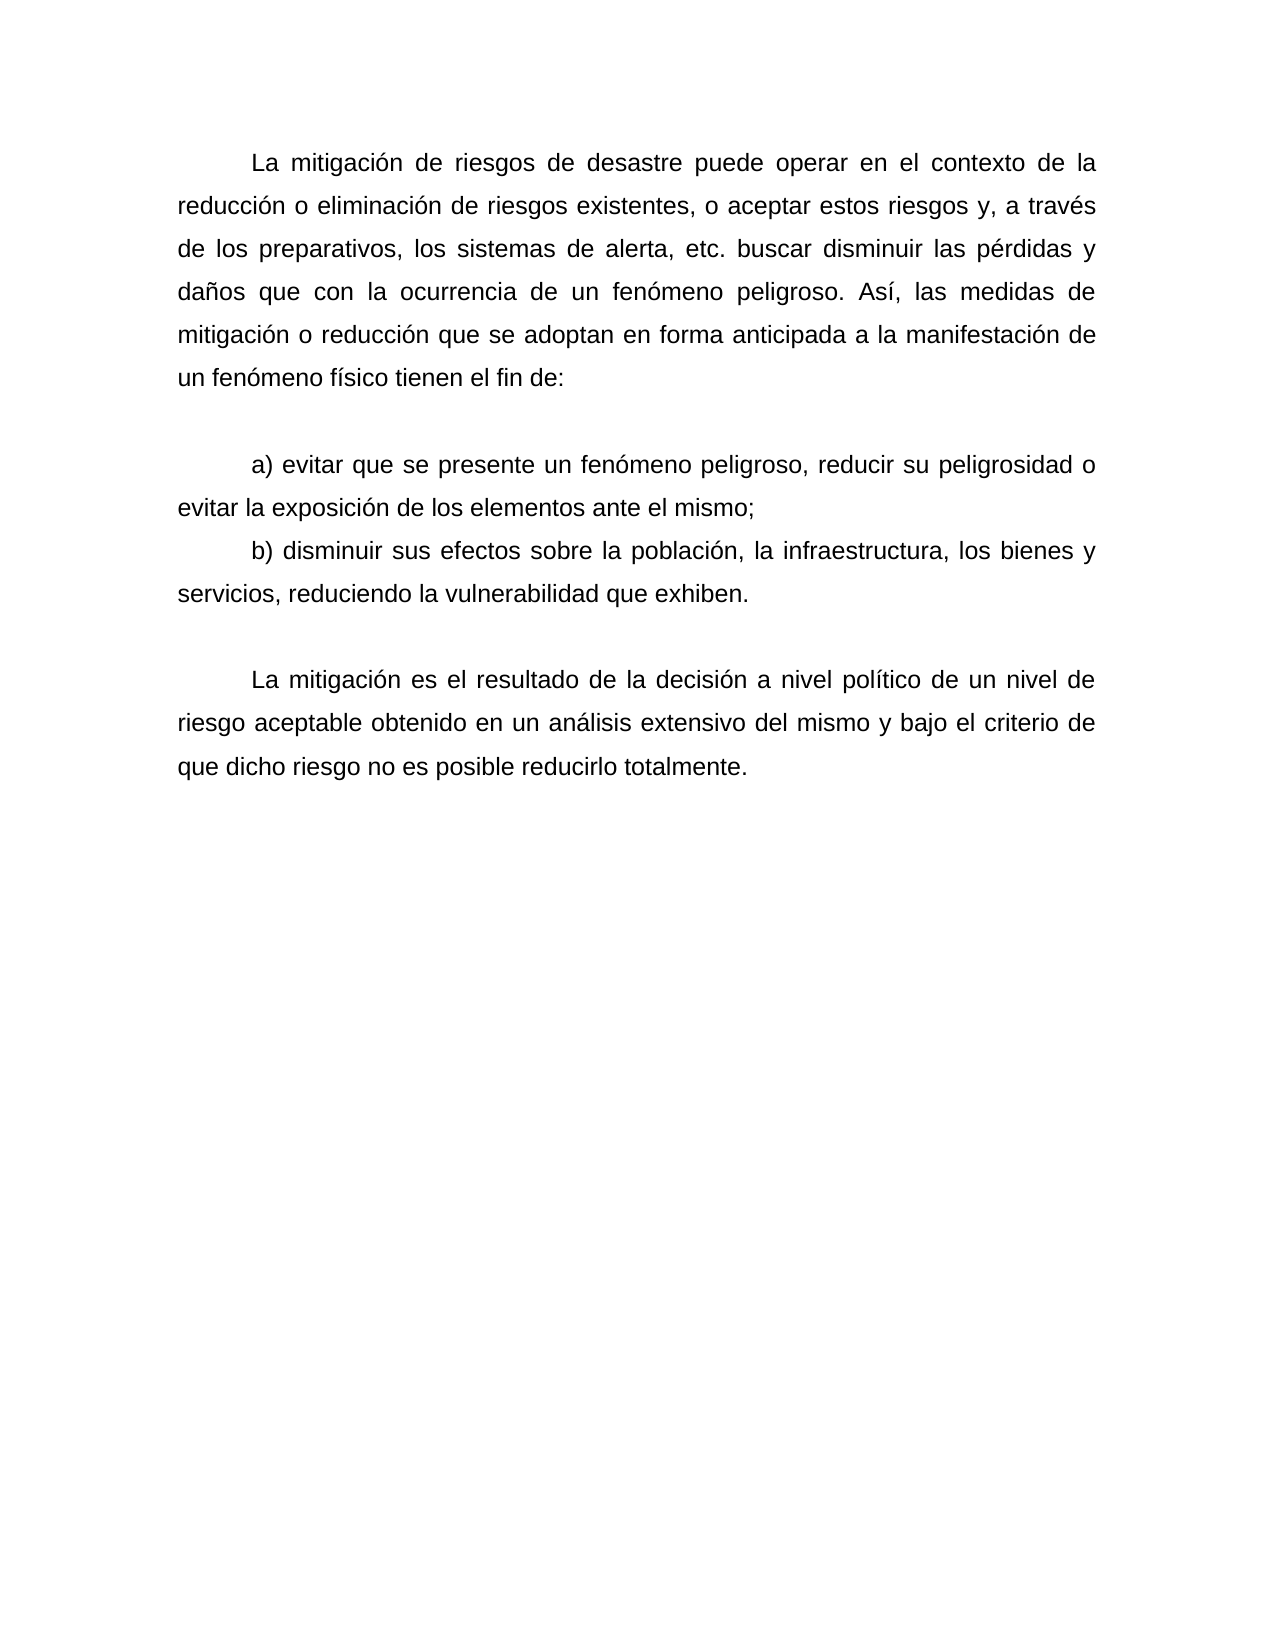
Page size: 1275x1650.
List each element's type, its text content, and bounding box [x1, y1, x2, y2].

text b) disminuir sus efectos sobre la población, la infraestructura, los bienes y servicios, reduciendo la vulnerabilidad que exhiben. [177, 536, 1098, 608]
text a) evitar que se presente un fenómeno peligroso, reducir su peligrosidad o evitar la exposición de los elementos ante el mismo; [177, 449, 1098, 521]
text La mitigación de riesgos de desastre puede operar en el contexto de la reducción o eliminación de riesgos existentes, o aceptar estos riesgos y, a través de los preparativos, los sistemas de alerta, etc. buscar disminuir las pérdidas y daños que con la ocurrencia de un fenómeno peligroso. Así, las medidas de mitigación o reducción que se adoptan en forma anticipada a la manifestación de un fenómeno físico tienen el fin de: [177, 148, 1098, 392]
text La mitigación es el resultado de la decisión a nivel político de un nivel de riesgo aceptable obtenido en un análisis extensivo del mismo y bajo el criterio de que dicho riesgo no es posible reducirlo totalmente. [177, 665, 1098, 780]
